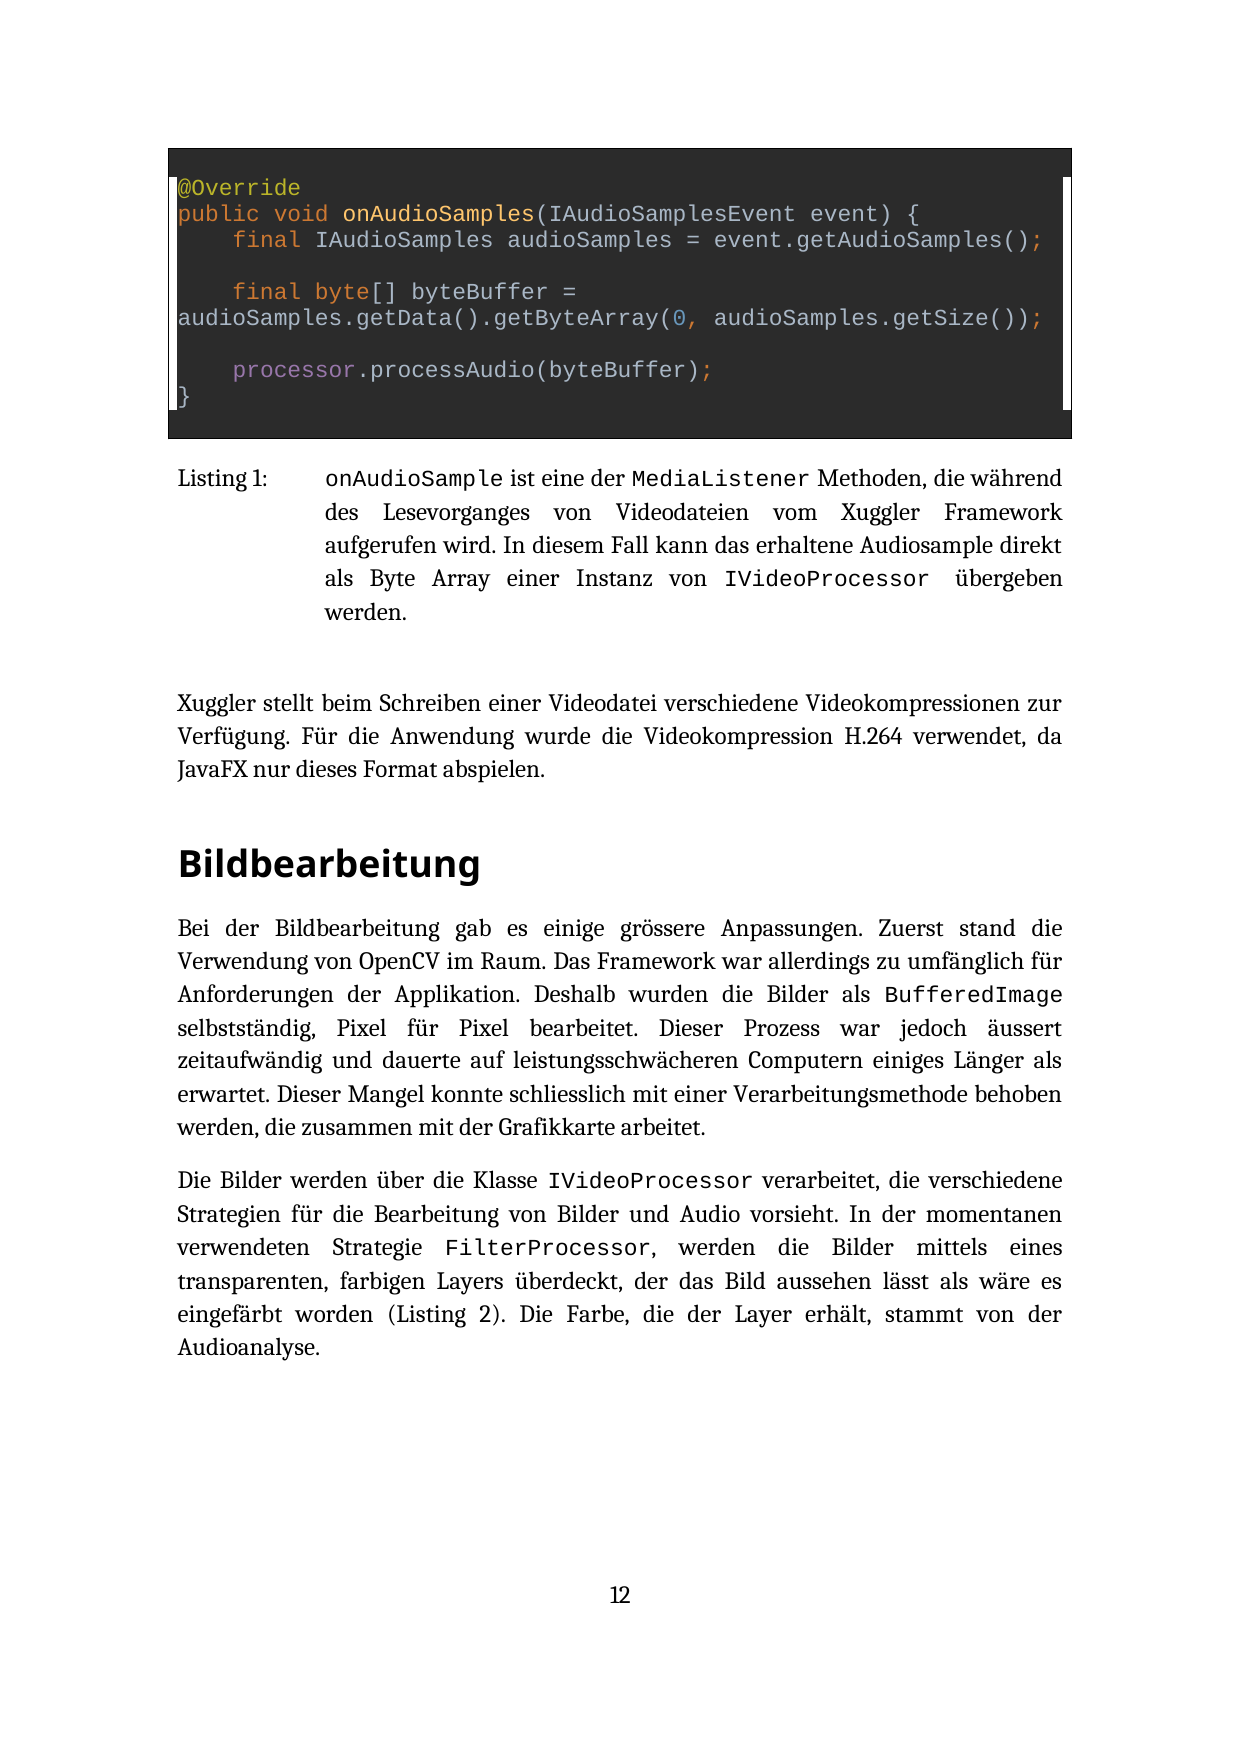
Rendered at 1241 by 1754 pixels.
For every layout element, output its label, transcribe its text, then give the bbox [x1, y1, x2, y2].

text Die Bilder werden über die Klasse IVideoProcessor verarbeitet, die verschiedene Strategien für die Bearbeitung von Bilder und Audio vorsieht. In der momentanen verwendeten Strategie FilterProcessor, werden die Bilder mittels eines transparenten, farbigen Layers überdeckt, der das Bild aussehen lässt als wäre es eingefärbt worden (Listing 2). Die Farbe, die der Layer erhält, stammt von der Audioanalyse. [177, 1166, 1063, 1361]
subtitle Bildbearbeitung [177, 838, 1063, 889]
text Xuggler stellt beim Schreiben einer Videodatei verschiedene Videokompressionen zur Verfügung. Für die Anwendung wurde die Videokompression H.264 verwendet, da JavaFX nur dieses Format abspielen. [177, 689, 1063, 783]
text Listing 1: onAudioSample ist eine der MediaListener Methoden, die während des Lesevorganges von Videodateien vom Xuggler Framework aufgerufen wird. In diesem Fall kann das erhaltene Audiosample direkt als Byte Array einer Instanz von IVideoProcessor übergeben werden. [177, 464, 1063, 626]
text Bei der Bildbearbeitung gab es einige grössere Anpassungen. Zuerst stand die Verwendung von OpenCV im Raum. Das Framework war allerdings zu umfänglich für Anforderungen der Applikation. Deshalb wurden die Bilder als BufferedImage selbstständig, Pixel für Pixel bearbeitet. Dieser Prozess war jedoch äussert zeitaufwändig und dauerte auf leistungsschwächeren Computern einiges Länger als erwartet. Dieser Mangel konnte schliesslich mit einer Verarbeitungsmethode behoben werden, die zusammen mit der Grafikkarte arbeitet. [177, 914, 1063, 1141]
text @Override public void onAudioSamples(IAudioSamplesEvent event) { final IAudioSamples audioSamples = event.getAudioSamples(); final byte[] byteBuffer = audioSamples.getData().getByteArray(0, audioSamples.getSize()); processor.processAudio(byteBuffer); } [177, 177, 1063, 407]
